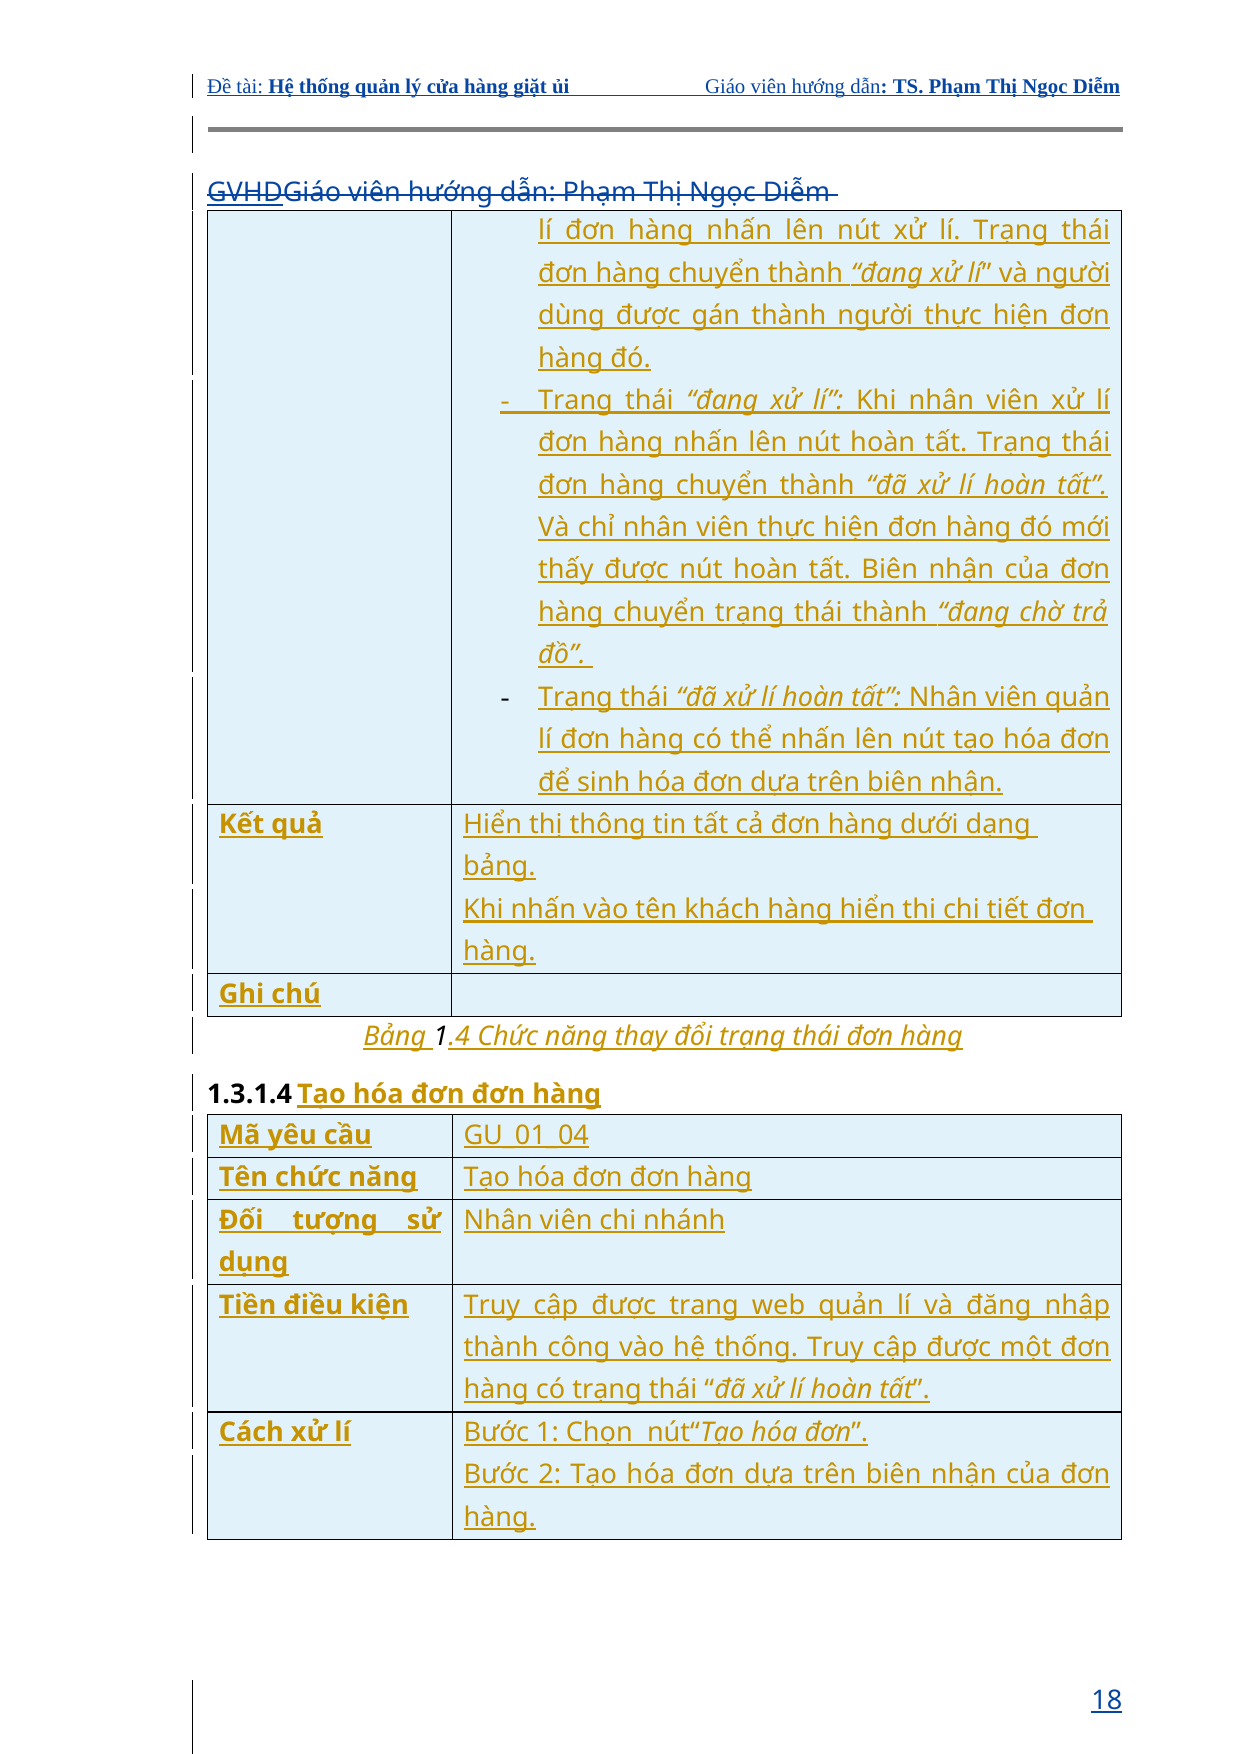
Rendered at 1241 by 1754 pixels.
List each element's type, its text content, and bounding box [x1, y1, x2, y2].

text 1 [207, 1017, 1122, 1053]
